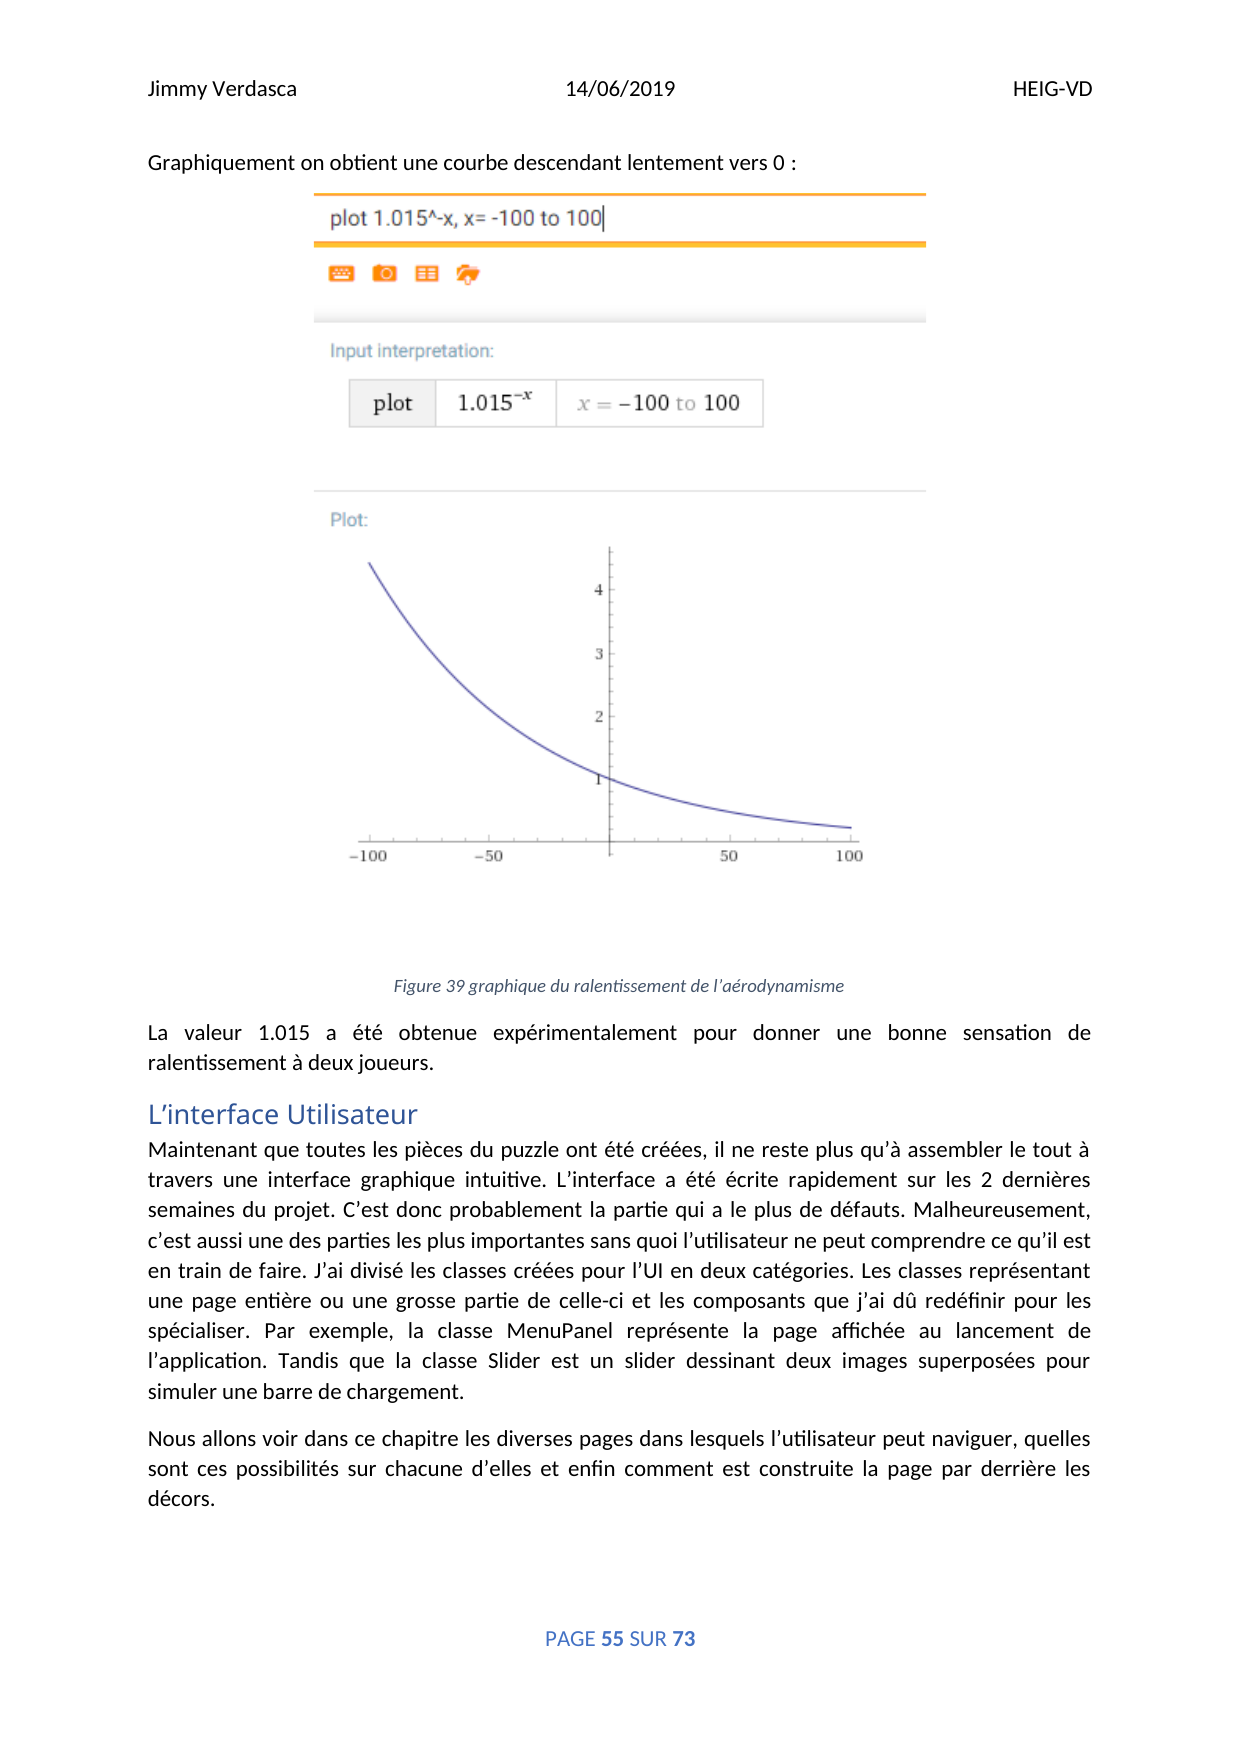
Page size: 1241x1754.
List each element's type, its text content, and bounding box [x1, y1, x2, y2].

picture [313, 193, 927, 907]
text Graphiquement on obtient une courbe descendant lentement vers 0 : [148, 148, 1093, 176]
subtitle L’interface Utilisateur [148, 1095, 1093, 1132]
text La valeur 1.015 a été obtenue expérimentalement pour donner une bonne sensation de ralentissement à deux joueurs. [148, 1018, 1093, 1076]
text Maintenant que toutes les pièces du puzzle ont été créées, il ne reste plus qu’à assembler le tout à travers une interface graphique intuitive. L’interface a été écrite rapidement sur les 2 dernières semaines du projet. C’est donc probablement la partie qui a le plus de défauts. Malheureusement, c’est aussi une des parties les plus importantes sans quoi l’utilisateur ne peut comprendre ce qu’il est en train de faire. J’ai divisé les classes créées pour l’UI en deux catégories. Les classes représentant une page entière ou une grosse partie de celle-ci et les composants que j’ai dû redéfinir pour les spécialiser. Par exemple, la classe MenuPanel représente la page affichée au lancement de l’application. Tandis que la classe Slider est un slider dessinant deux images superposées pour simuler une barre de chargement. [148, 1135, 1093, 1405]
text Nous allons voir dans ce chapitre les diverses pages dans lesquels l’utilisateur peut naviguer, quelles sont ces possibilités sur chacune d’elles et enfin comment est construite la page par derrière les décors. [148, 1424, 1093, 1512]
